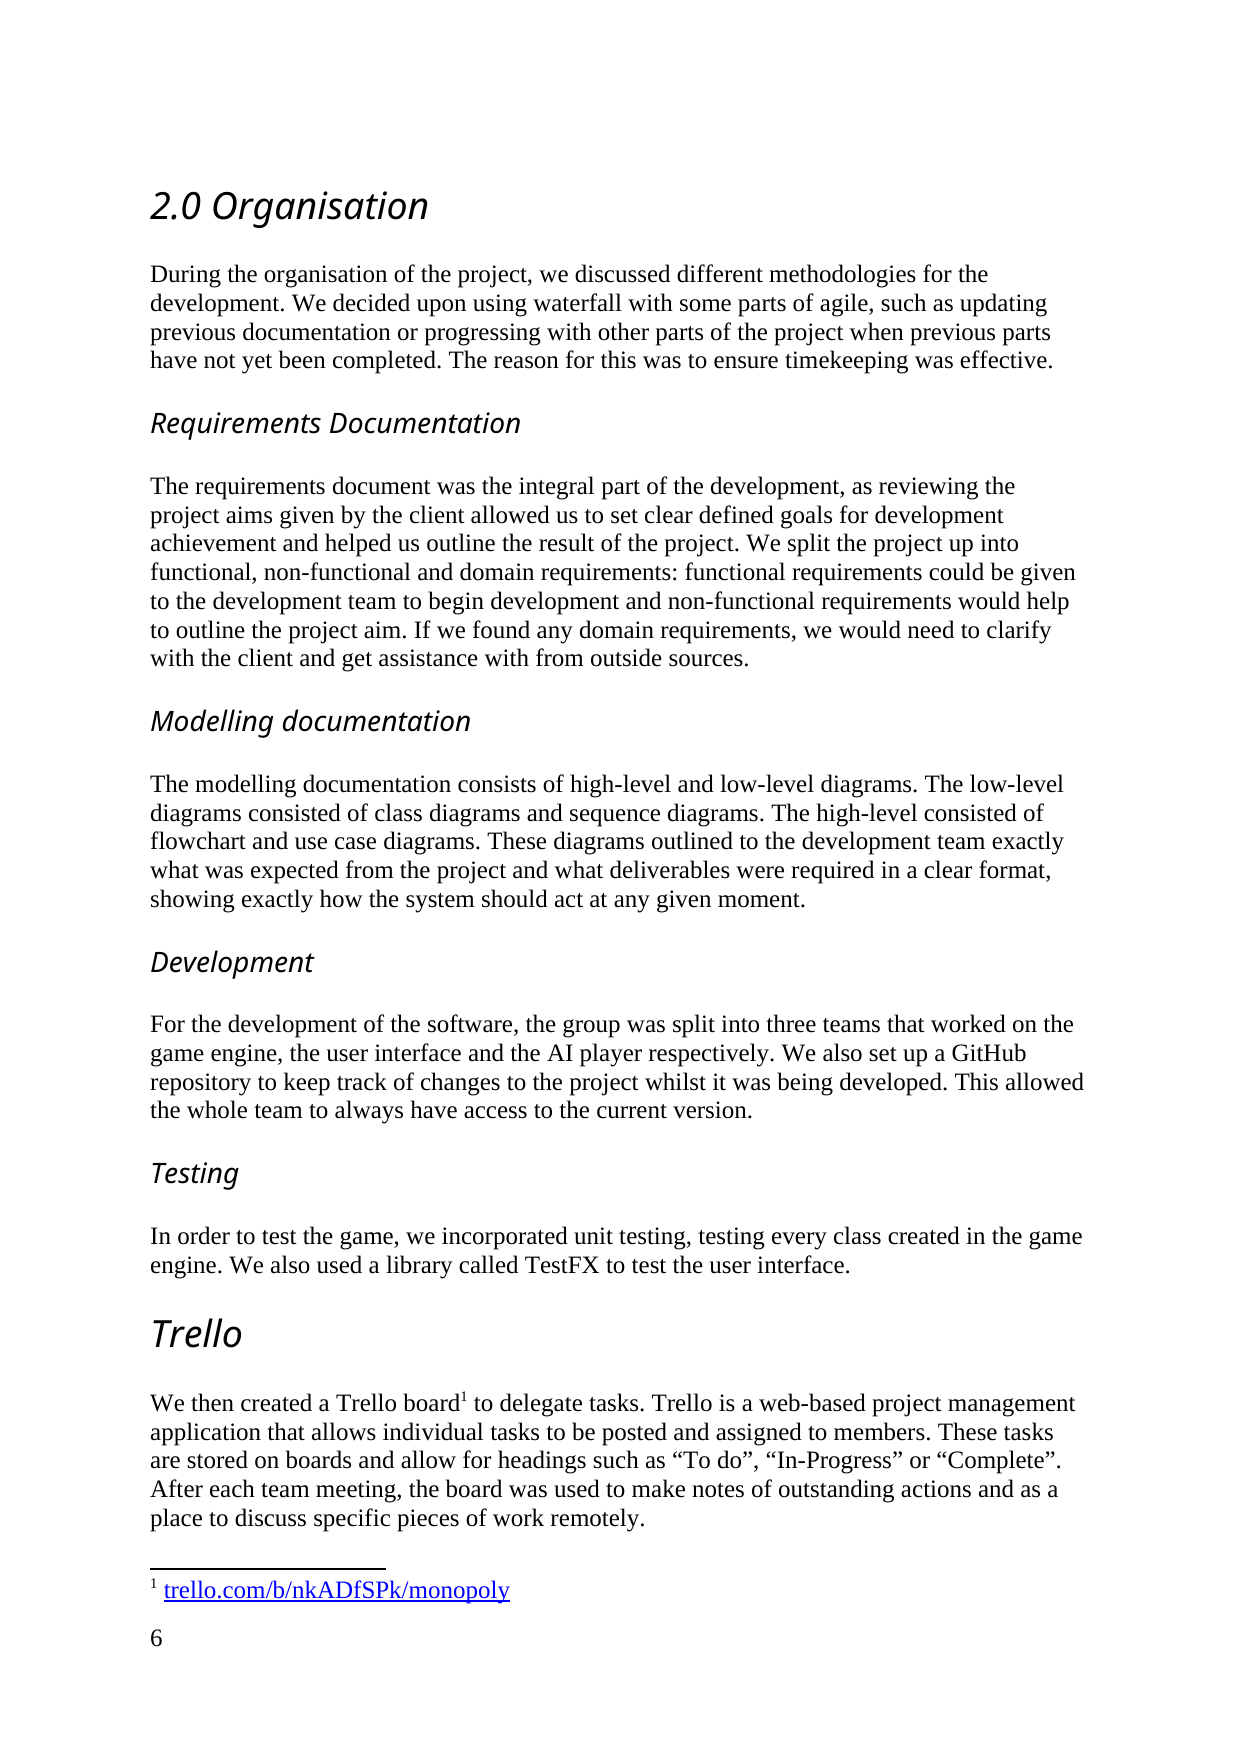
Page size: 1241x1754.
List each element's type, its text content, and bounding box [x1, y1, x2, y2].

text The requirements document was the integral part of the development, as reviewing the project aims given by the client allowed us to set clear defined goals for development achievement and helped us outline the result of the project. We split the project up into functional, non-functional and domain requirements: functional requirements could be given to the development team to begin development and non-functional requirements would help to outline the project aim. If we found any domain requirements, we would need to clarify with the client and get assistance with from outside sources. [150, 471, 1090, 672]
text For the development of the software, the group was split into three teams that worked on the game engine, the user interface and the AI player respectively. We also set up a GitHub repository to keep track of changes to the project whilst it was being developed. This allowed the whole team to always have access to the current version. [150, 1009, 1090, 1124]
subtitle Development [150, 942, 1090, 980]
subtitle 2.0 Organisation [150, 179, 1090, 230]
subtitle Testing [150, 1153, 1090, 1192]
subtitle Requirements Documentation [150, 403, 1090, 442]
subtitle Modelling documentation [150, 701, 1090, 740]
text During the organisation of the project, we discussed different methodologies for the development. We decided upon using waterfall with some parts of agile, such as updating previous documentation or progressing with other parts of the project when previous parts have not yet been completed. The reason for this was to ensure timekeeping was effective. [150, 259, 1090, 374]
text We then created a Trello board to delegate tasks. Trello is a web-based project management application that allows individual tasks to be posted and assigned to members. These tasks are stored on boards and allow for headings such as “To do”, “In-Progress” or “Complete”. After each team meeting, the board was used to make notes of outstanding actions and as a place to discuss specific pieces of work remotely. [150, 1388, 1090, 1532]
text The modelling documentation consists of high-level and low-level diagrams. The low-level diagrams consisted of class diagrams and sequence diagrams. The high-level consisted of flowchart and use case diagrams. These diagrams outlined to the development team exactly what was expected from the project and what deliverables were required in a clear format, showing exactly how the system should act at any given moment. [150, 769, 1090, 913]
text In order to test the game, we incorporated unit testing, testing every class created in the game engine. We also used a library called TestFX to test the user interface. [150, 1221, 1090, 1278]
subtitle Trello [150, 1308, 1090, 1359]
